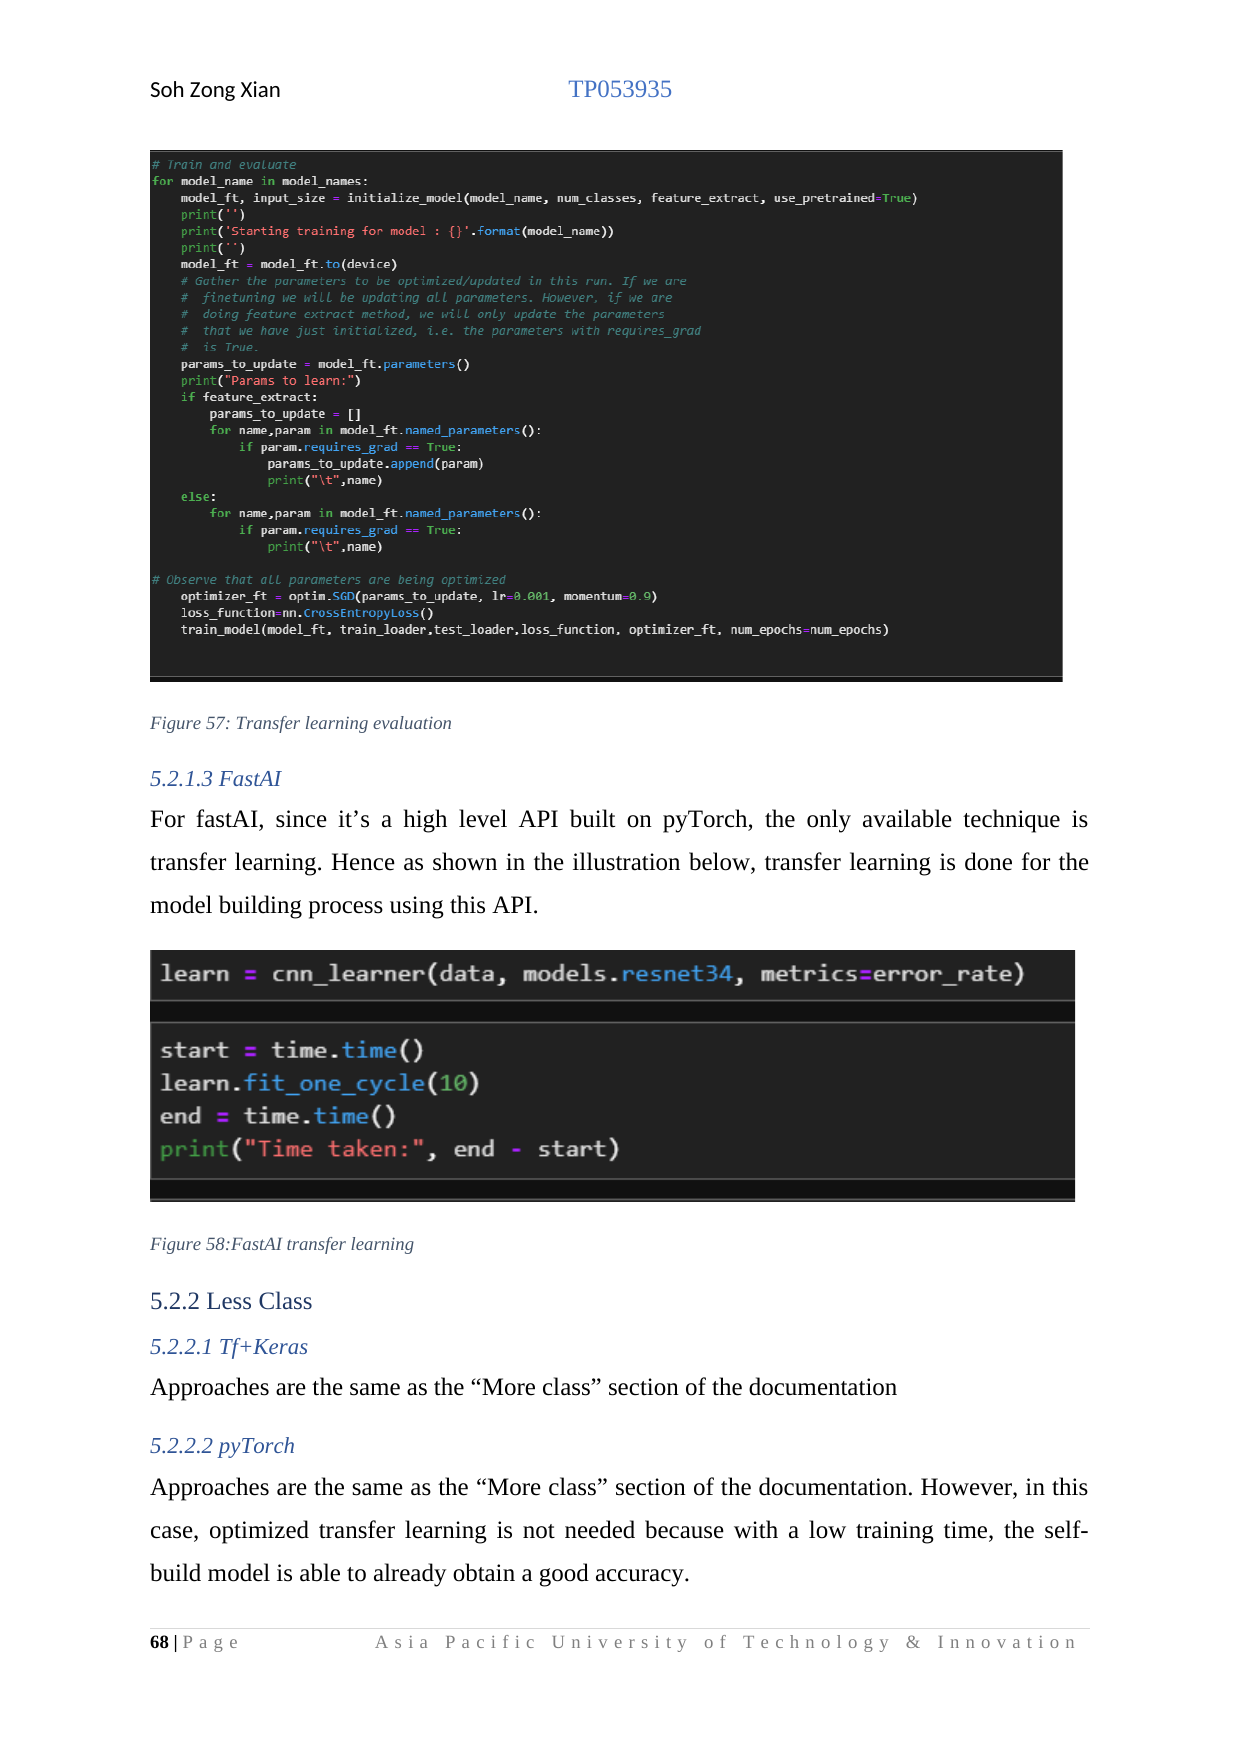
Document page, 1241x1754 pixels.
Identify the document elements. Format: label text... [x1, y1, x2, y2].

picture [150, 150, 1063, 682]
subtitle 5.2.2.1 Tf+Keras [150, 1333, 1090, 1359]
picture [150, 950, 1075, 1202]
text For fastAI, since it’s a high level API built on pyTorch, the only available technique is transfer learning. Hence as shown in the illustration below, transfer learning is done for the model building process using this API. [150, 804, 1090, 919]
text Approaches are the same as the “More class” section of the documentation. However, in this case, optimized transfer learning is not needed because with a low training time, the self-build model is able to already obtain a good accuracy. [150, 1472, 1090, 1587]
text Figure 58:FastAI transfer learning [150, 1233, 1090, 1254]
subtitle 5.2.1.3 FastAI [150, 765, 1090, 791]
subtitle 5.2.2.2 pyTorch [150, 1432, 1090, 1459]
text Figure 57: Transfer learning evaluation [150, 712, 1090, 733]
text Approaches are the same as the “More class” section of the documentation [150, 1372, 1090, 1401]
subtitle 5.2.2 Less Class [150, 1286, 1090, 1314]
